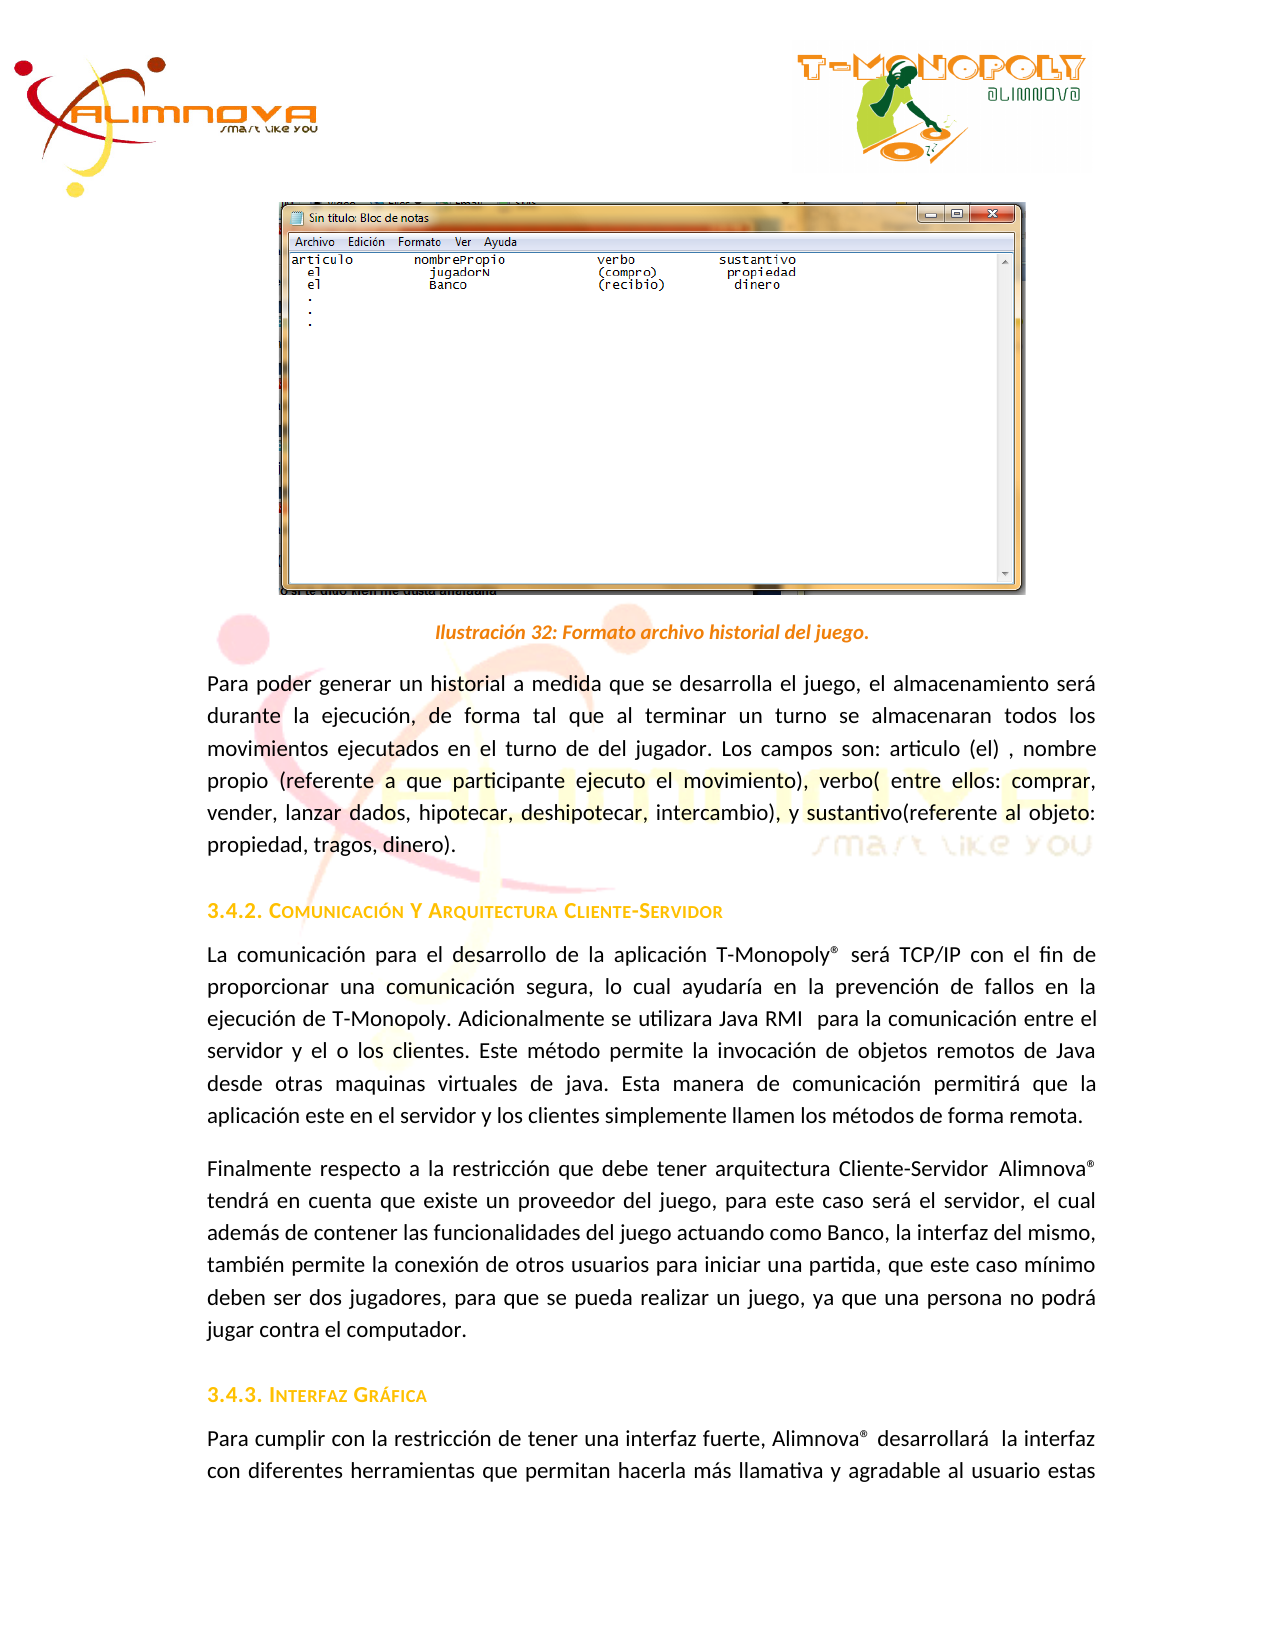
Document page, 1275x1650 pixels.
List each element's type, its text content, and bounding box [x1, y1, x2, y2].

text Ilustración 32: Formato archivo historial del juego. [207, 619, 1098, 645]
text Finalmente respecto a la restricción que debe tener arquitectura Cliente-Servidor Alimnova® tendrá en cuenta que existe un proveedor del juego, para este caso será el servidor, el cual además de contener las funcionalidades del juego actuando como Banco, la interfaz del mismo, también permite la conexión de otros usuarios para iniciar una partida, que este caso mínimo deben ser dos jugadores, para que se pueda realizar un juego, ya que una persona no podrá jugar contra el computador. [207, 1154, 1098, 1343]
text Para poder generar un historial a medida que se desarrolla el juego, el almacenamiento será durante la ejecución, de forma tal que al terminar un turno se almacenaran todos los movimientos ejecutados en el turno de del jugador. Los campos son: articulo (el) , nombre propio (referente a que participante ejecuto el movimiento), verbo( entre ellos: comprar, vender, lanzar dados, hipotecar, deshipotecar, intercambio), y sustantivo(referente al objeto: propiedad, tragos, dinero). [207, 669, 1098, 858]
picture [10, 55, 319, 199]
text La comunicación para el desarrollo de la aplicación T-Monopoly® será TCP/IP con el fin de proporcionar una comunicación segura, lo cual ayudaría en la prevención de fallos en la ejecución de T-Monopoly. Adicionalmente se utilizara Java RMI [25] para la comunicación entre el servidor y el o los clientes. Este método permite la invocación de objetos remotos de Java desde otras maquinas virtuales de java. Esta manera de comunicación permitirá que la aplicación este en el servidor y los clientes simplemente llamen los métodos de forma remota. [207, 940, 1098, 1129]
picture [278, 202, 1026, 595]
subtitle 3.4.3. Interfaz Gráfica [207, 1380, 1098, 1408]
subtitle 3.4.2. Comunicación Y Arquitectura Cliente-Servidor [207, 896, 1098, 924]
picture [792, 40, 1093, 173]
